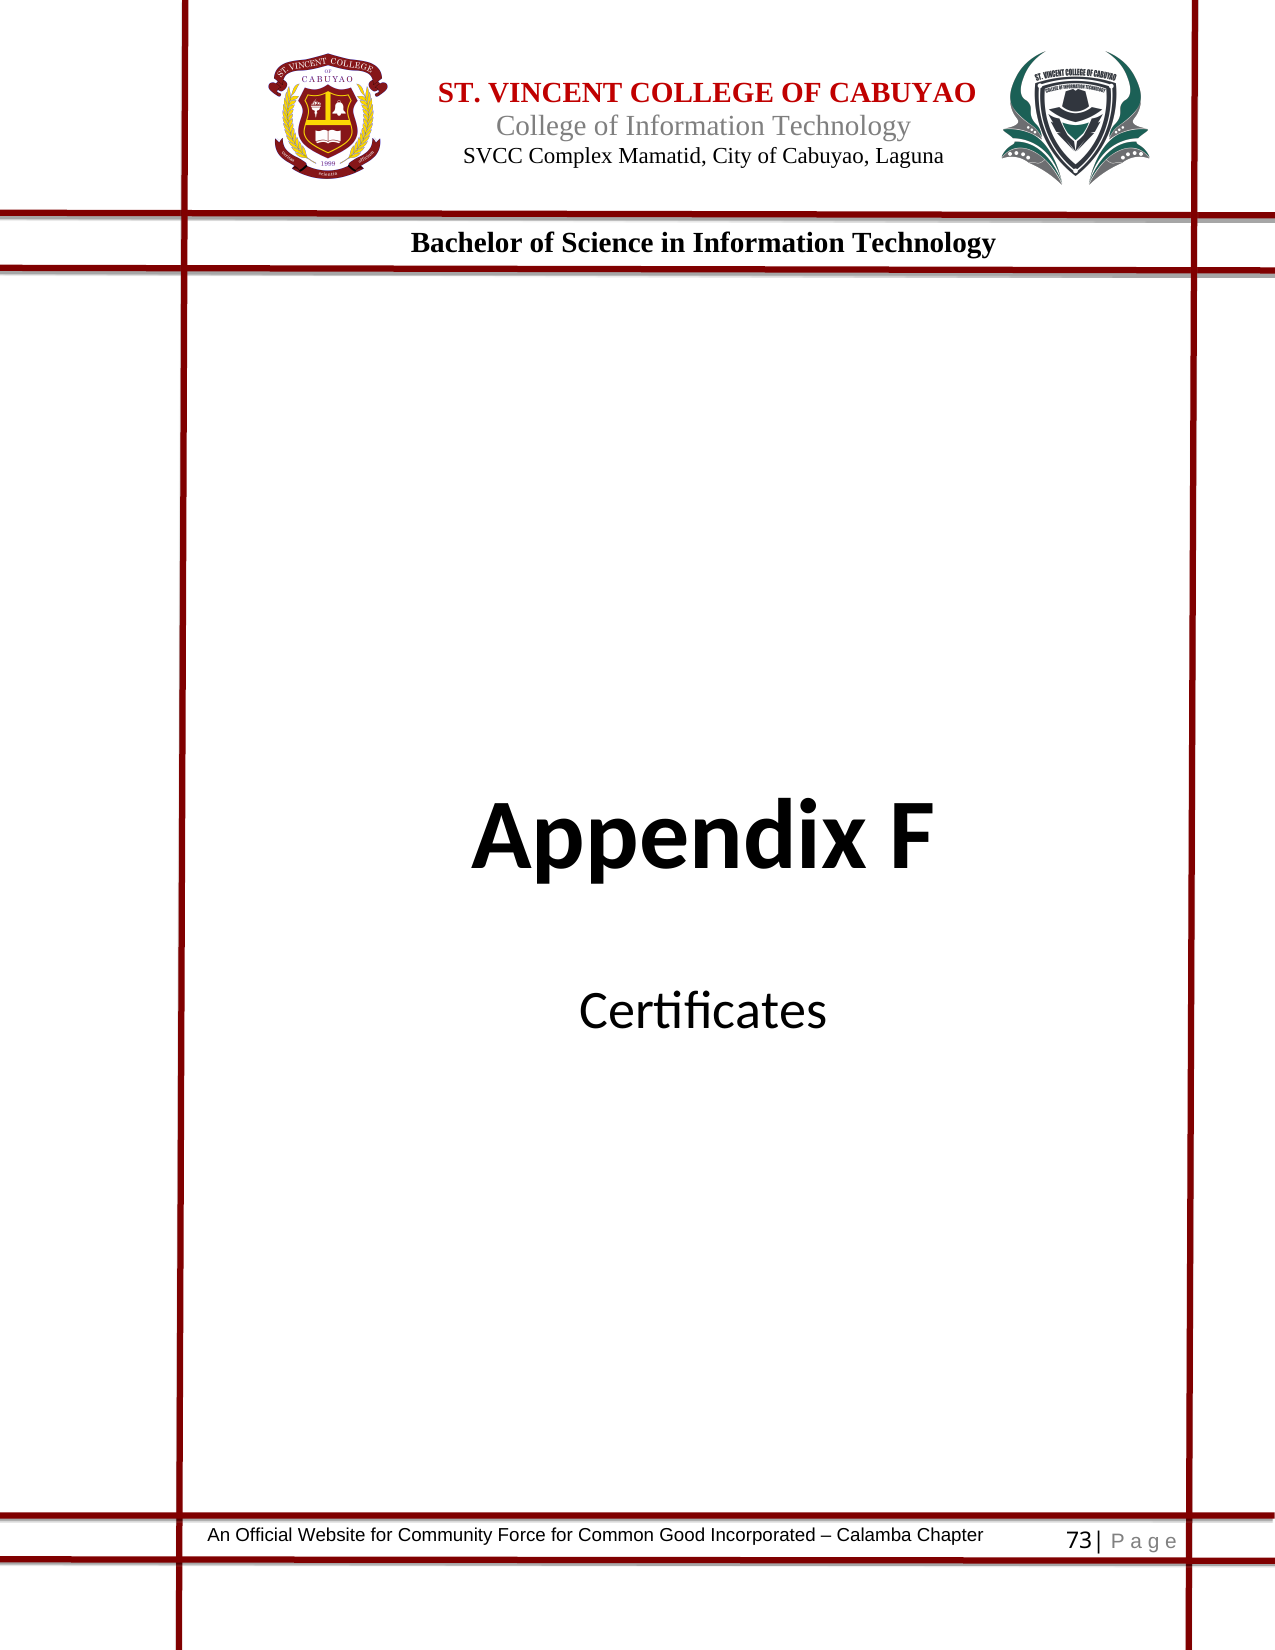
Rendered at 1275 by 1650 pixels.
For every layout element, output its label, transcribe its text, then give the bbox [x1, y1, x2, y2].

text Appendix F [207, 771, 1200, 893]
picture [1001, 51, 1150, 185]
picture [244, 34, 418, 207]
text Certificates [207, 975, 1200, 1042]
